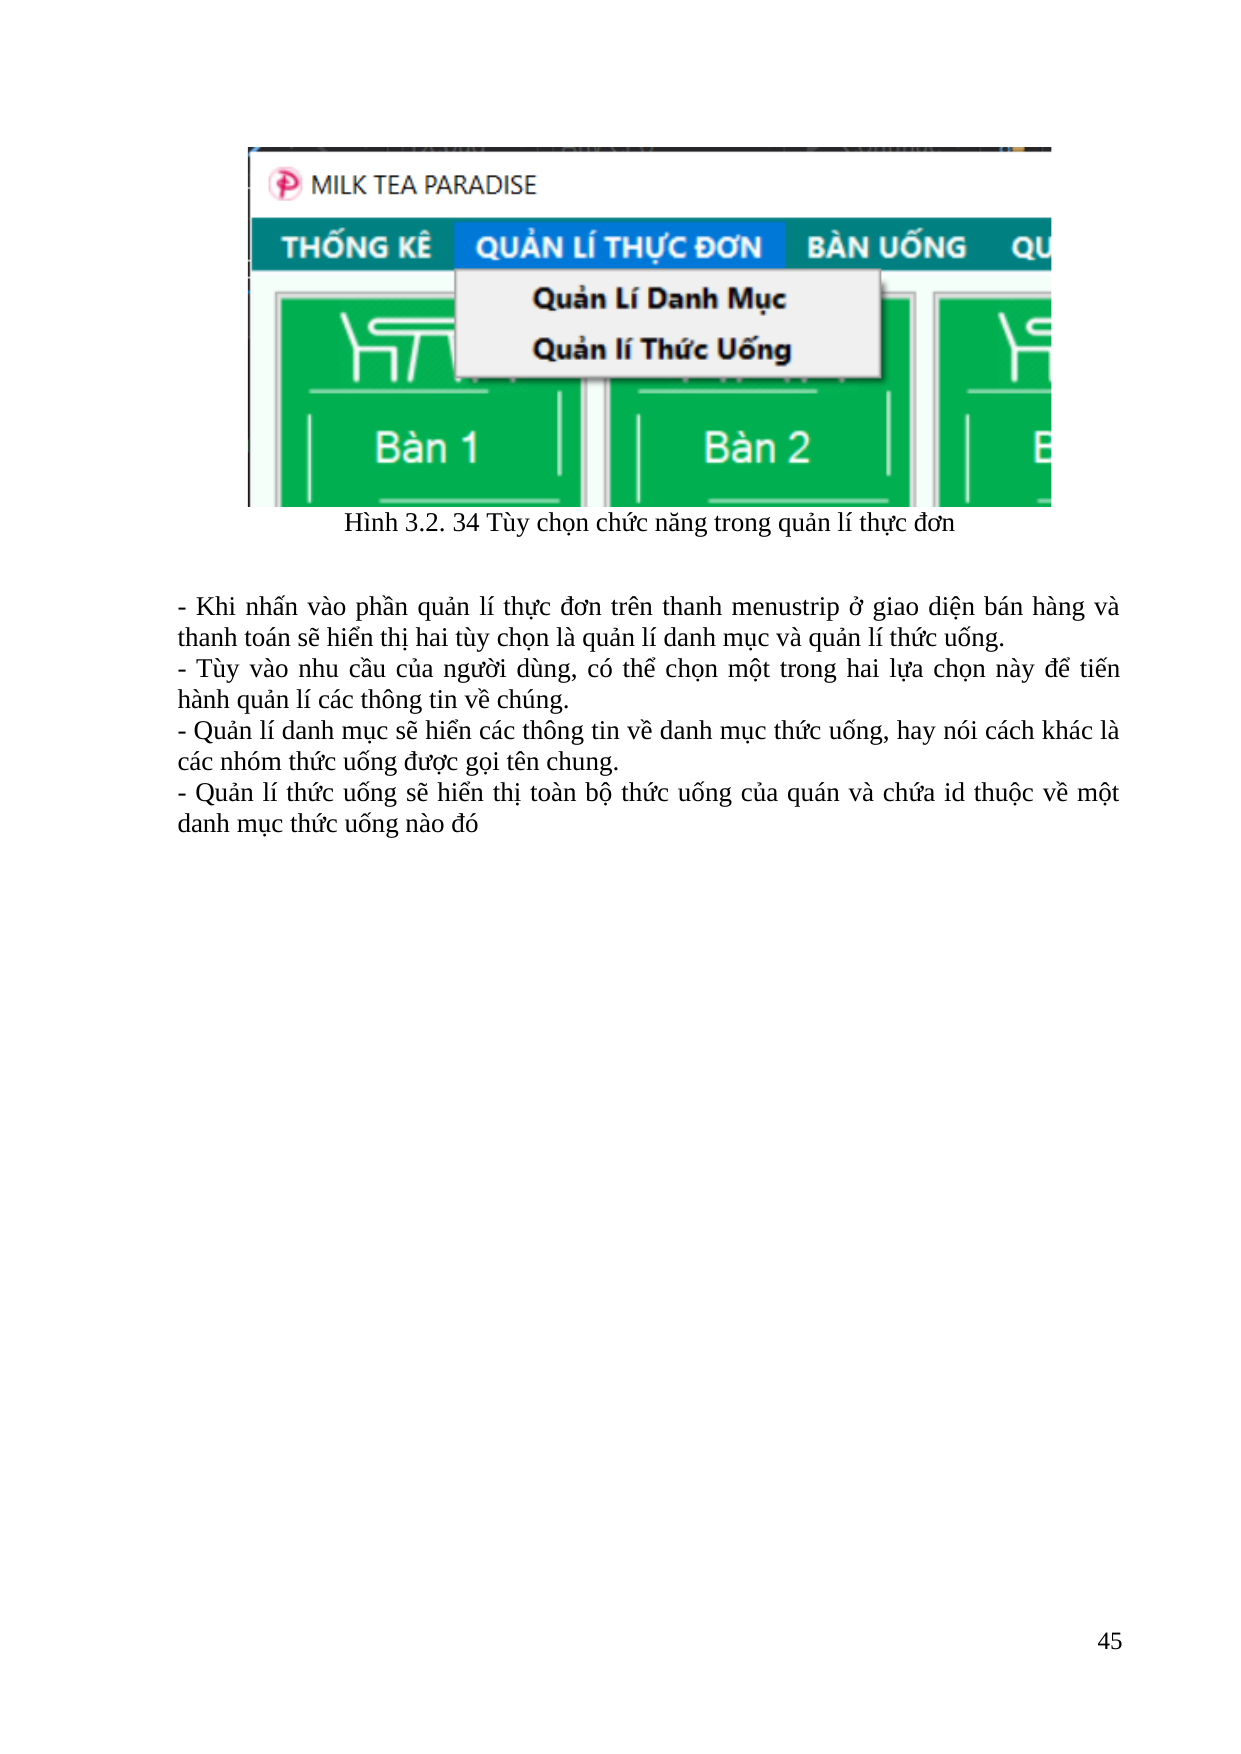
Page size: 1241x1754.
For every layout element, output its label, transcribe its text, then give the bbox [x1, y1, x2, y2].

text Hình 3.2. 34 Tùy chọn chức năng trong quản lí thực đơn [177, 506, 1122, 538]
text - Khi nhấn vào phần quản lí thực đơn trên thanh menustrip ở giao diện bán hàng và thanh toán sẽ hiển thị hai tùy chọn là quản lí danh mục và quản lí thức uống. [177, 589, 1122, 652]
text - Quản lí thức uống sẽ hiển thị toàn bộ thức uống của quán và chứa id thuộc về một danh mục thức uống nào đó [177, 776, 1122, 839]
text - Tùy vào nhu cầu của người dùng, có thể chọn một trong hai lựa chọn này để tiến hành quản lí các thông tin về chúng. [177, 652, 1122, 714]
text - Quản lí danh mục sẽ hiển các thông tin về danh mục thức uống, hay nói cách khác là các nhóm thức uống được gọi tên chung. [177, 714, 1122, 776]
